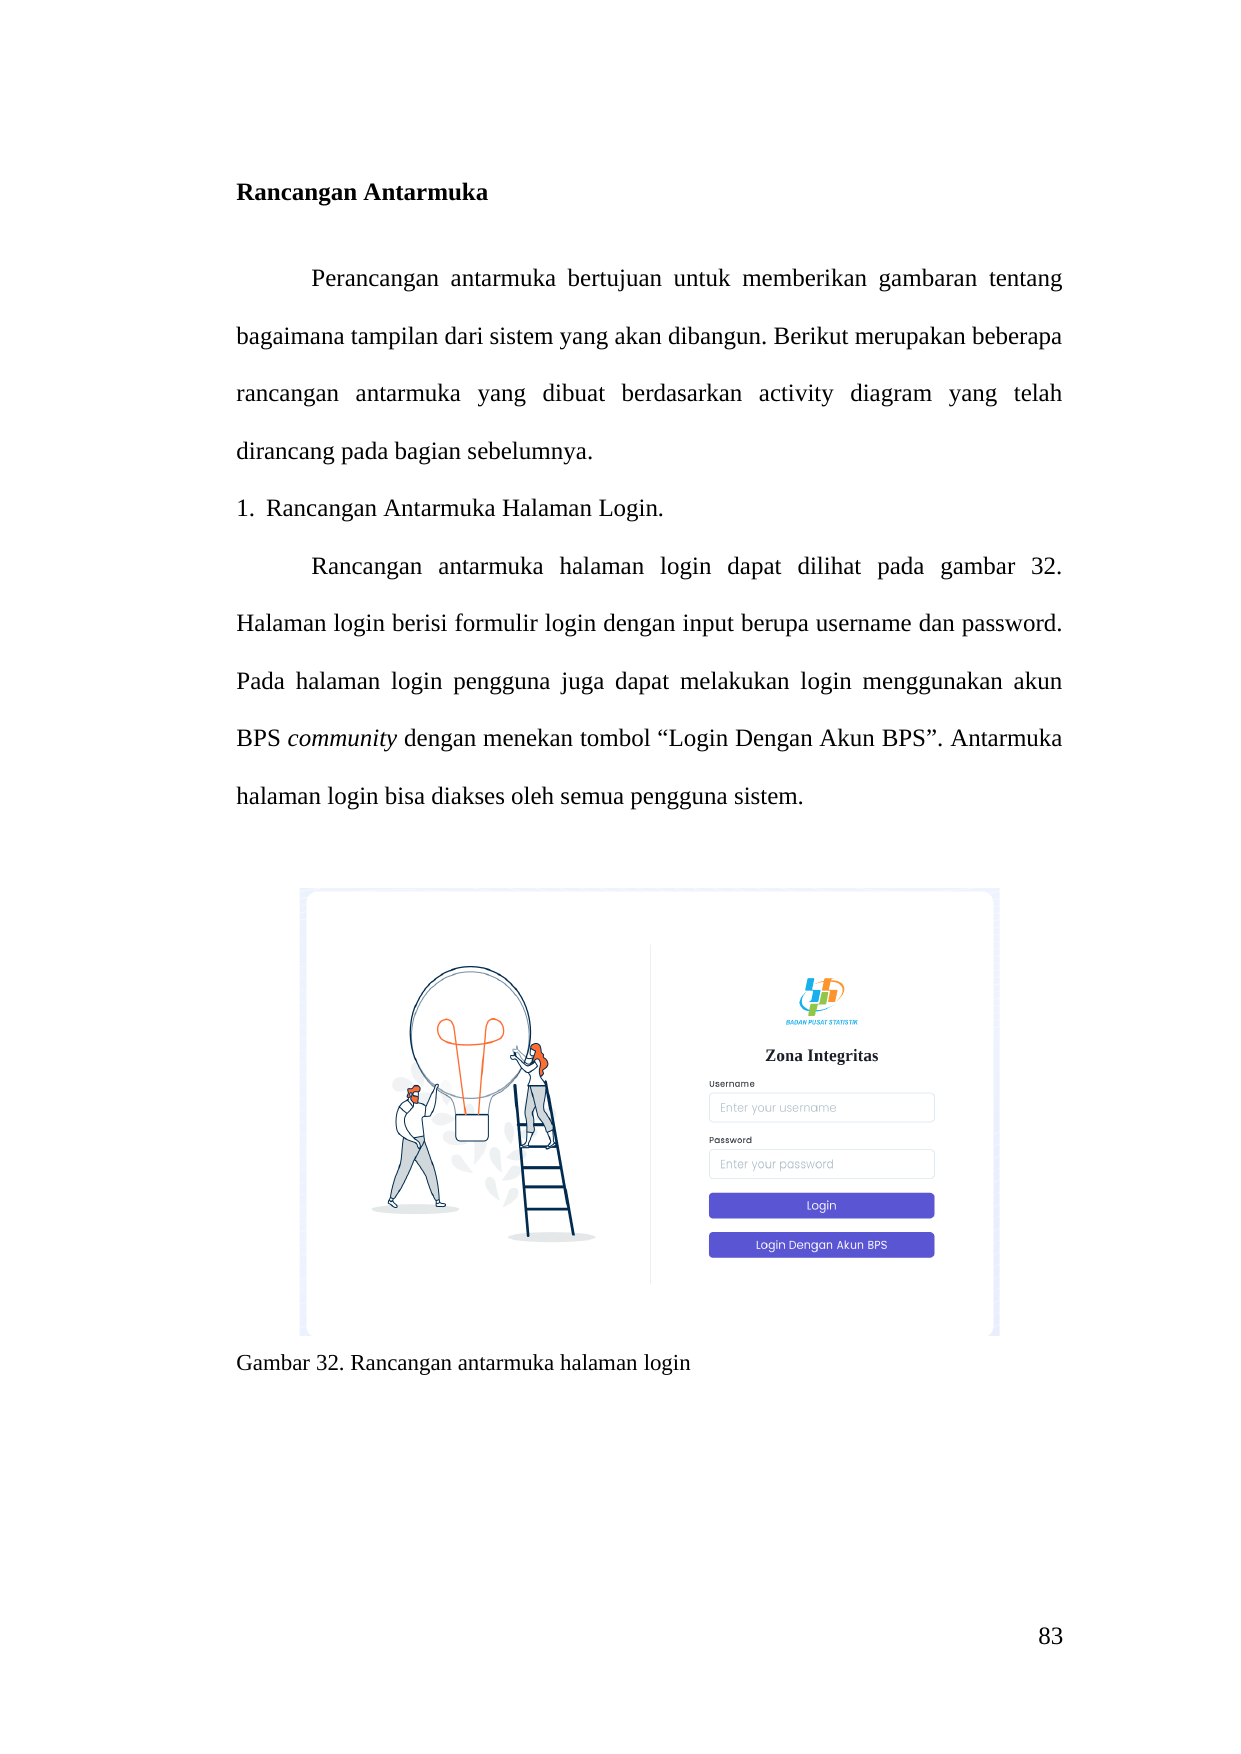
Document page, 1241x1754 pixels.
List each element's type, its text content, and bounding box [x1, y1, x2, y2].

text Gambar 32. Rancangan antarmuka halaman login [236, 1349, 1063, 1375]
picture [299, 888, 1000, 1336]
list Rancangan Antarmuka Halaman Login. [236, 493, 1063, 522]
text Rancangan antarmuka halaman login dapat dilihat pada gambar 32. Halaman login berisi formulir login dengan input berupa username dan password. Pada halaman login pengguna juga dapat melakukan login menggunakan akun BPS community dengan menekan tombol “Login Dengan Akun BPS”. Antarmuka halaman login bisa diakses oleh semua pengguna sistem. [236, 551, 1063, 810]
text Perancangan antarmuka bertujuan untuk memberikan gambaran tentang bagaimana tampilan dari sistem yang akan dibangun. Berikut merupakan beberapa rancangan antarmuka yang dibuat berdasarkan activity diagram yang telah dirancang pada bagian sebelumnya. [236, 263, 1063, 465]
text Rancangan Antarmuka [236, 177, 1063, 206]
